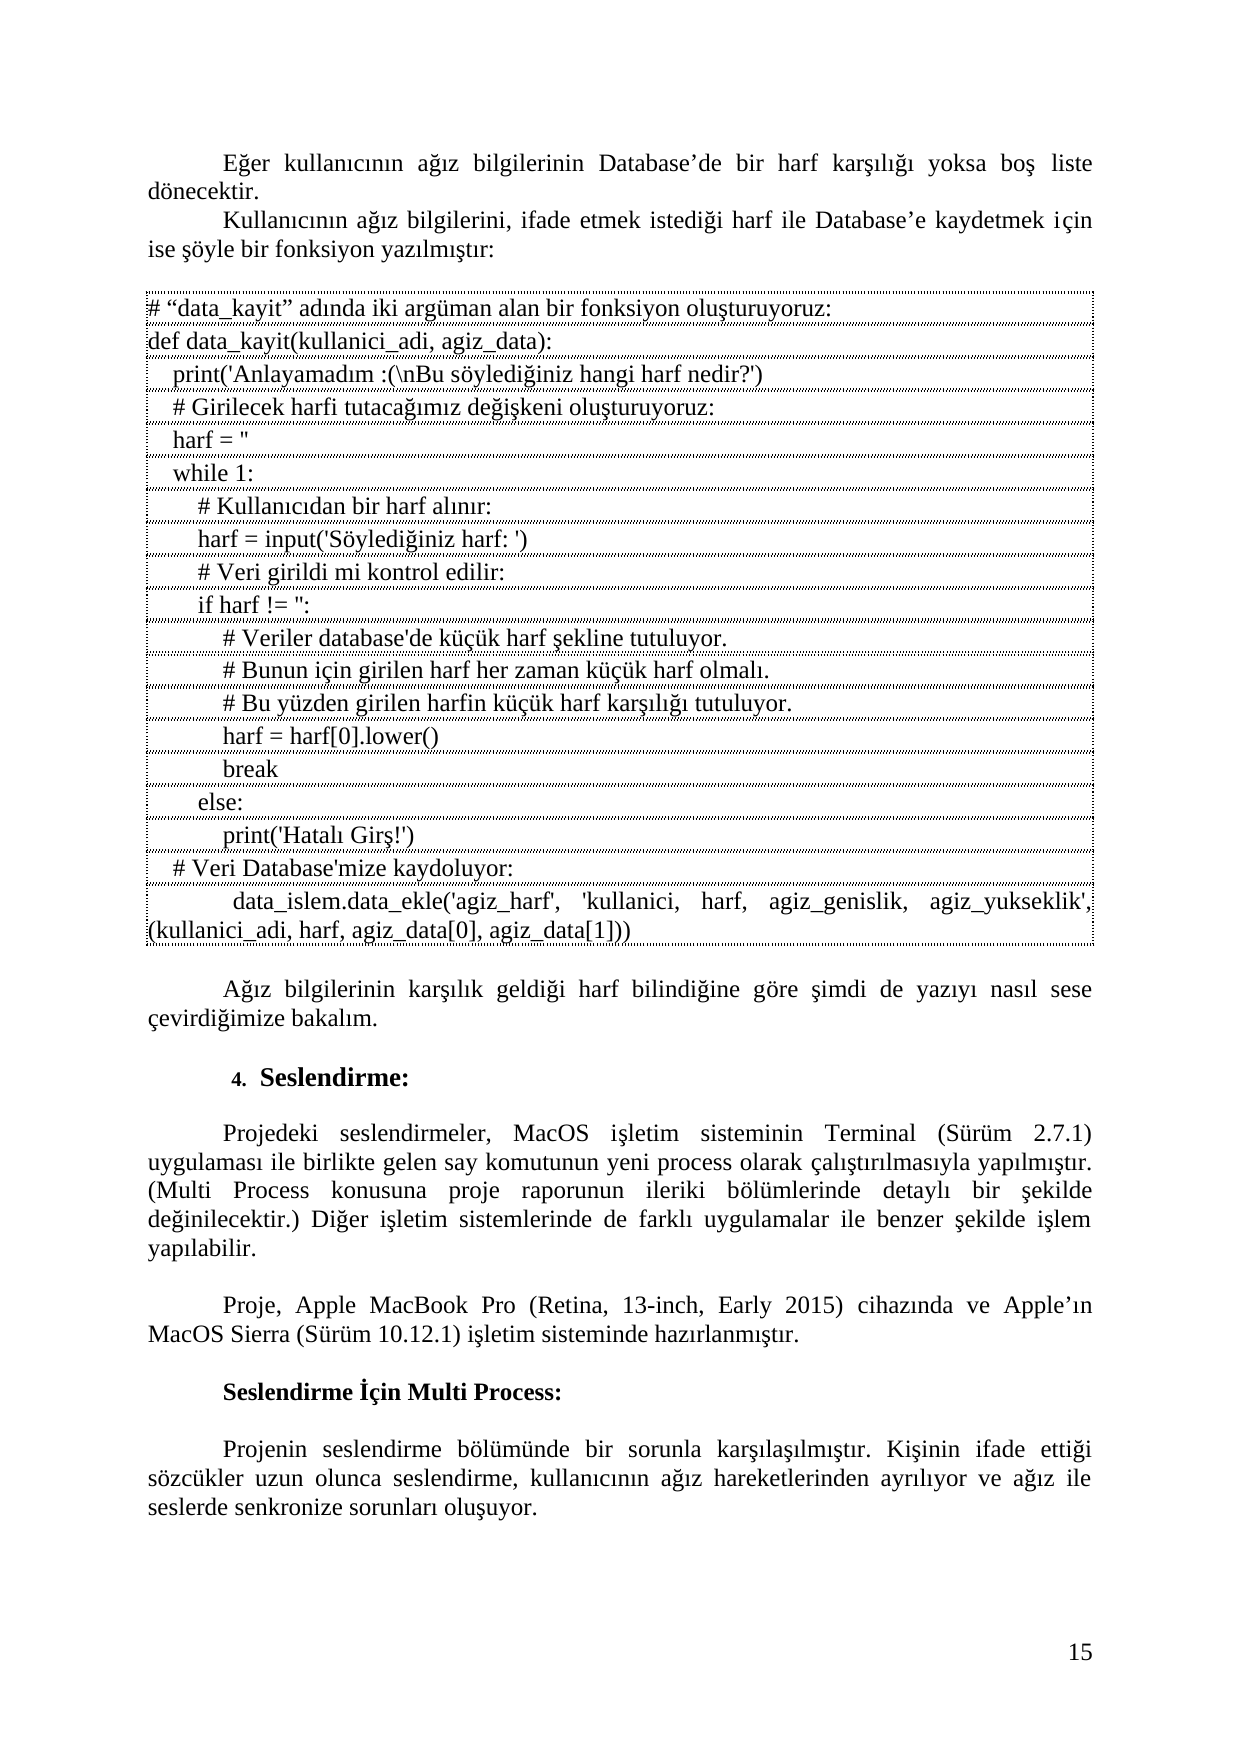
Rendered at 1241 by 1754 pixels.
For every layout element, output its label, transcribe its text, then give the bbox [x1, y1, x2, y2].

text harf = harf[0].lower() [146, 719, 1094, 752]
text else: [146, 785, 1094, 818]
text # “data_kayit” adında iki argüman alan bir fonksiyon oluşturuyoruz: [146, 291, 1094, 324]
text while 1: [146, 456, 1094, 489]
text Projenin seslendirme bölümünde bir sorunla karşılaşılmıştır. Kişinin ifade ettiği sözcükler uzun olunca seslendirme, kullanıcının ağız hareketlerinden ayrılıyor ve ağız ile seslerde senkronize sorunları oluşuyor. [148, 1434, 1092, 1521]
text Ağız bilgilerinin karşılık geldiği harf bilindiğine göre şimdi de yazıyı nasıl sese çevirdiğimize bakalım. [148, 974, 1092, 1032]
text # Veriler database'de küçük harf şekline tutuluyor. [146, 621, 1094, 653]
text # Veri Database'mize kaydoluyor: [146, 851, 1094, 884]
text Eğer kullanıcının ağız bilgilerinin Database’de bir harf karşılığı yoksa boş liste dönecektir. [148, 148, 1092, 205]
text Proje, Apple MacBook Pro (Retina, 13-inch, Early 2015) cihazında ve Apple’ın MacOS Sierra (Sürüm 10.12.1) işletim sisteminde hazırlanmıştır. [148, 1291, 1092, 1348]
text data_islem.data_ekle('agiz_harf', 'kullanici, harf, agiz_genislik, agiz_yukseklik', (kullanici_adi, harf, agiz_data[0], agiz_data[1])) [146, 884, 1094, 946]
text harf = '' [146, 423, 1094, 456]
text if harf != '': [146, 588, 1094, 621]
text harf = input('Söylediğiniz harf: ') [146, 522, 1094, 555]
text print('Anlayamadım :(\nBu söylediğiniz hangi harf nedir?') [146, 357, 1094, 390]
text Seslendirme İçin Multi Process: [148, 1377, 1092, 1406]
list Seslendirme: [231, 1061, 1092, 1092]
text # Girilecek harfi tutacağımız değişkeni oluşturuyoruz: [146, 390, 1094, 423]
text Projedeki seslendirmeler, MacOS işletim sisteminin Terminal (Sürüm 2.7.1) uygulaması ile birlikte gelen say komutunun yeni process olarak çalıştırılmasıyla yapılmıştır. (Multi Process konusuna proje raporunun ileriki bölümlerinde detaylı bir şekilde değinilecektir.) Diğer işletim sistemlerinde de farklı uygulamalar ile benzer şekilde işlem yapılabilir. [148, 1118, 1092, 1262]
text def data_kayit(kullanici_adi, agiz_data): [146, 324, 1094, 357]
text break [146, 752, 1094, 785]
text Kullanıcının ağız bilgilerini, ifade etmek istediği harf ile Database’e kaydetmek için ise şöyle bir fonksiyon yazılmıştır: [148, 205, 1092, 263]
text # Bu yüzden girilen harfin küçük harf karşılığı tutuluyor. [146, 686, 1094, 719]
text print('Hatalı Girş!') [146, 818, 1094, 851]
text # Veri girildi mi kontrol edilir: [146, 555, 1094, 588]
text # Kullanıcıdan bir harf alınır: [146, 489, 1094, 522]
text # Bunun için girilen harf her zaman küçük harf olmalı. [146, 653, 1094, 686]
